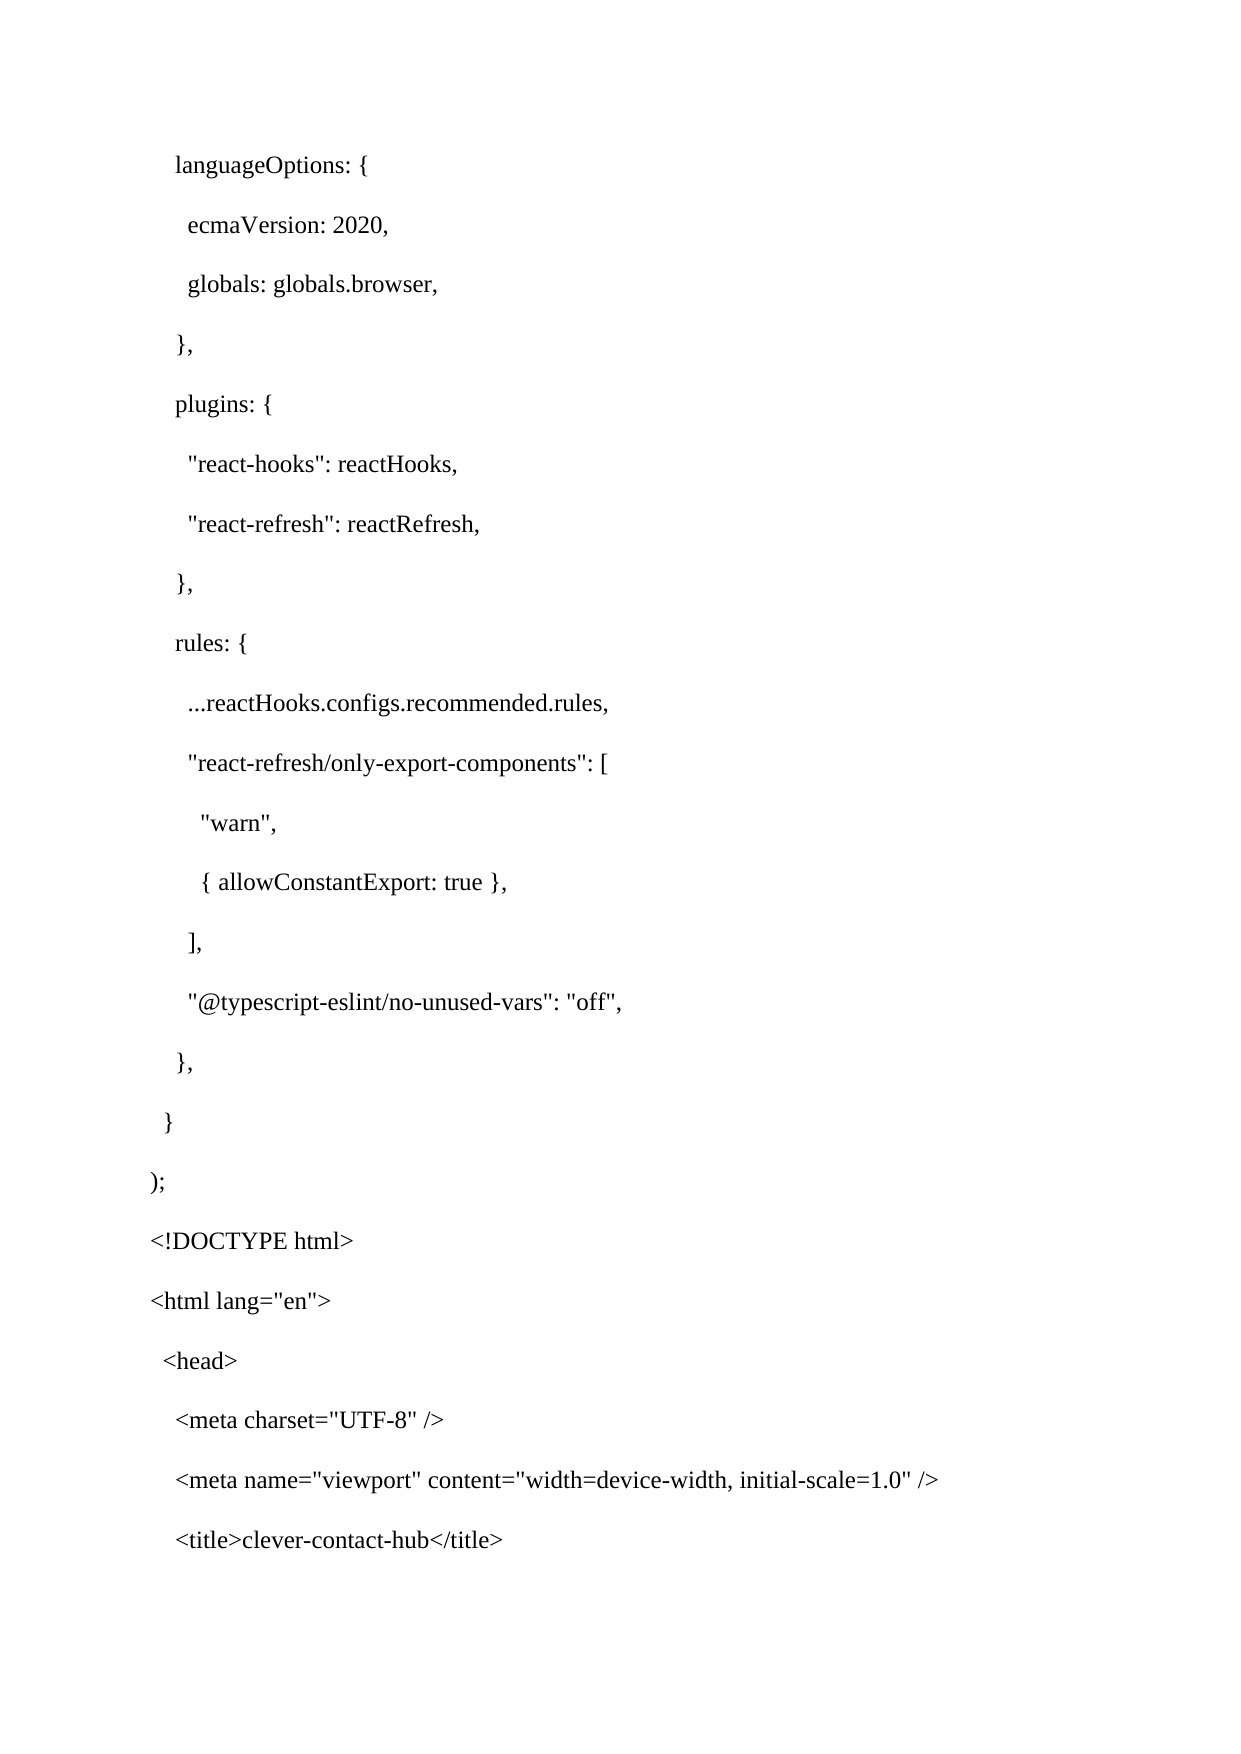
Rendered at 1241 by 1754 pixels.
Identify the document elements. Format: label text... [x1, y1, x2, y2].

text <meta name="viewport" content="width=device-width, initial-scale=1.0" /> [150, 1465, 1090, 1494]
text { allowConstantExport: true }, [150, 867, 1090, 896]
text <head> [150, 1346, 1090, 1374]
text <html lang="en"> [150, 1286, 1090, 1315]
text ], [150, 927, 1090, 956]
text plugins: { [150, 389, 1090, 418]
text <title>clever-contact-hub</title> [150, 1525, 1090, 1554]
text }, [150, 329, 1090, 358]
text globals: globals.browser, [150, 269, 1090, 298]
text "warn", [150, 808, 1090, 836]
text "react-refresh": reactRefresh, [150, 509, 1090, 537]
text }, [150, 1047, 1090, 1076]
text "react-hooks": reactHooks, [150, 449, 1090, 478]
text "@typescript-eslint/no-unused-vars": "off", [150, 987, 1090, 1016]
text }, [150, 568, 1090, 597]
text <meta charset="UTF-8" /> [150, 1406, 1090, 1434]
text languageOptions: { [150, 150, 1090, 179]
text } [150, 1107, 1090, 1135]
text ...reactHooks.configs.recommended.rules, [150, 688, 1090, 717]
text rules: { [150, 628, 1090, 657]
text <!DOCTYPE html> [150, 1226, 1090, 1255]
text ); [150, 1166, 1090, 1195]
text ecmaVersion: 2020, [150, 210, 1090, 238]
text "react-refresh/only-export-components": [ [150, 748, 1090, 777]
